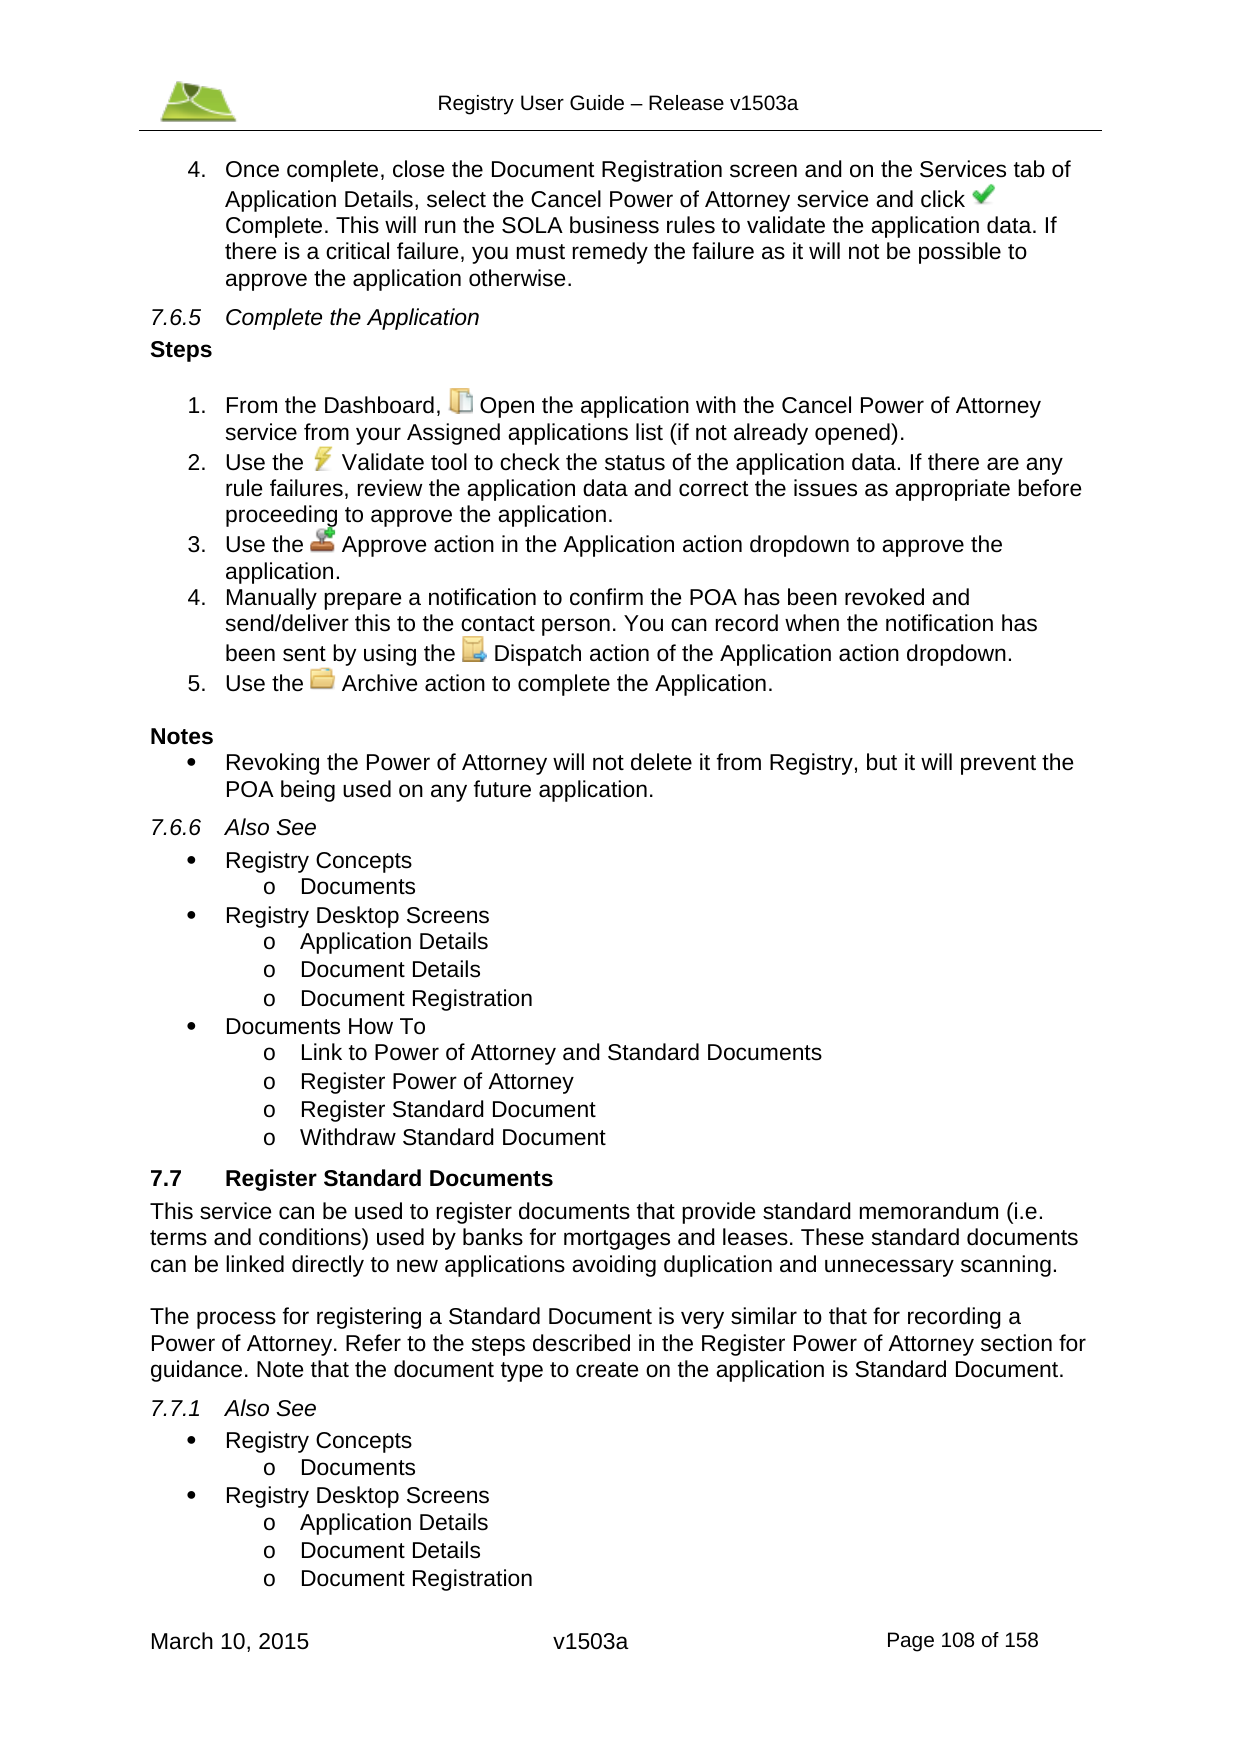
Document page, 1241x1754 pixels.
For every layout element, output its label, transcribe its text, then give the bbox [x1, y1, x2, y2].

list Revoking the Power of Attorney will not delete it from Registry, but it will prevent the POA being used on any future application. [187, 749, 1090, 802]
subtitle Also See [150, 814, 1090, 841]
picture [462, 636, 487, 662]
picture [150, 75, 244, 130]
picture [310, 527, 336, 553]
subtitle Register Standard Documents [150, 1165, 1090, 1192]
list Use the Approve action in the Application action dropdown to approve the application. [187, 528, 1090, 584]
subtitle Also See [150, 1395, 1090, 1421]
list Manually prepare a notification to confirm the POA has been revoked and send/deliver this to the contact person. You can record when the notification has been sent by using the Dispatch action of the Application action dropdown. [187, 584, 1090, 667]
list Register Power of Attorney [262, 1068, 1090, 1096]
list Withdraw Standard Document [262, 1124, 1090, 1153]
text Steps [150, 336, 1090, 362]
list Register Standard Document [262, 1096, 1090, 1124]
list Document Details [262, 1537, 1090, 1565]
list Application Details [262, 928, 1090, 956]
subtitle Complete the Application [150, 303, 1090, 330]
list Link to Power of Attorney and Standard Documents [262, 1039, 1090, 1068]
text Notes [150, 723, 1090, 749]
list Application Details [262, 1508, 1090, 1537]
text The process for registering a Standard Document is very similar to that for recording a Power of Attorney. Refer to the steps described in the Register Power of Attorney section for guidance. Note that the document type to create on the application is Standard Document. [150, 1303, 1090, 1382]
list Registry Concepts [187, 847, 1090, 873]
list Document Registration [262, 985, 1090, 1013]
list Documents [262, 873, 1090, 902]
list From the Dashboard, Open the application with the Cancel Power of Attorney service from your Assigned applications list (if not already opened). [187, 389, 1090, 445]
list Use the Archive action to complete the Application. [187, 667, 1090, 696]
list Once complete, close the Document Registration screen and on the Services tab of Application Details, select the Cancel Power of Attorney service and click Complete. This will run the SOLA business rules to validate the application data. If there is a critical failure, you must remedy the failure as it will not be possible to approve the application otherwise. [187, 156, 1090, 291]
picture [310, 666, 336, 692]
list Registry Desktop Screens [187, 902, 1090, 928]
list Document Registration [262, 1565, 1090, 1593]
picture [310, 445, 336, 471]
text This service can be used to register documents that provide standard memorandum (i.e. terms and conditions) used by banks for mortgages and leases. These standard documents can be linked directly to new applications avoiding duplication and unnecessary scanning. [150, 1198, 1090, 1277]
list Documents How To [187, 1013, 1090, 1039]
list Use the Validate tool to check the status of the application data. If there are any rule failures, review the application data and correct the issues as appropriate before proceeding to approve the application. [187, 445, 1090, 528]
list Documents [262, 1454, 1090, 1482]
list Registry Desktop Screens [187, 1482, 1090, 1508]
picture [447, 388, 473, 414]
picture [971, 182, 997, 207]
list Document Details [262, 956, 1090, 985]
list Registry Concepts [187, 1427, 1090, 1454]
